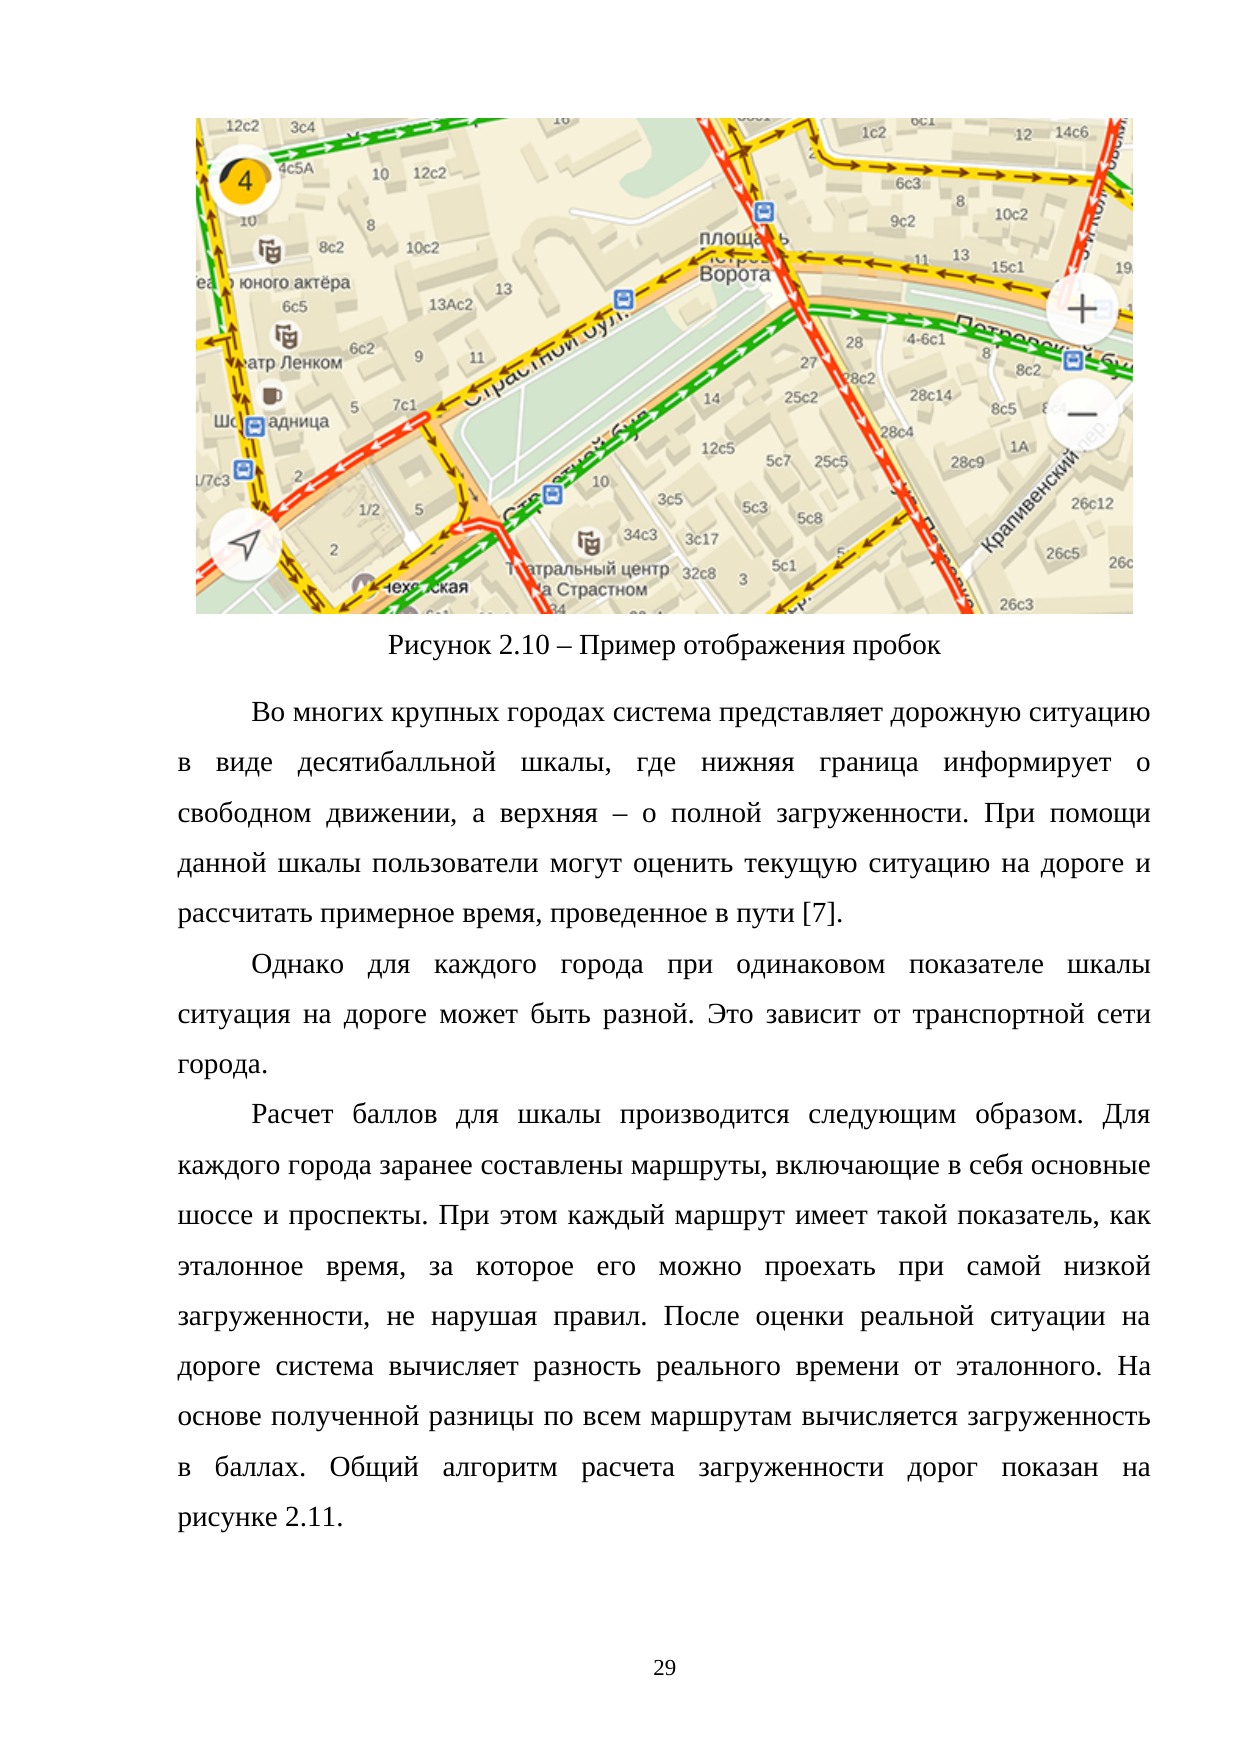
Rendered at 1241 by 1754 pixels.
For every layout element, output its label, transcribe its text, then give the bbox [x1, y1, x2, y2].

text Во многих крупных городах система представляет дорожную ситуацию в виде десятибалльной шкалы, где нижняя граница информирует о свободном движении, а верхняя – о полной загруженности. При помощи данной шкалы пользователи могут оценить текущую ситуацию на дороге и рассчитать примерное время, проведенное в пути [7]. [177, 694, 1152, 929]
text Рисунок 2.10 – Пример отображения пробок [177, 627, 1152, 661]
text Расчет баллов для шкалы производится следующим образом. Для каждого города заранее составлены маршруты, включающие в себя основные шоссе и проспекты. При этом каждый маршрут имеет такой показатель, как эталонное время, за которое его можно проехать при самой низкой загруженности, не нарушая правил. После оценки реальной ситуации на дороге система вычисляет разность реального времени от эталонного. На основе полученной разницы по всем маршрутам вычисляется загруженность в баллах. Общий алгоритм расчета загруженности дорог показан на рисунке 2.11. [177, 1097, 1152, 1533]
picture [195, 118, 1134, 614]
text Однако для каждого города при одинаковом показателе шкалы ситуация на дороге может быть разной. Это зависит от транспортной сети города. [177, 946, 1152, 1080]
